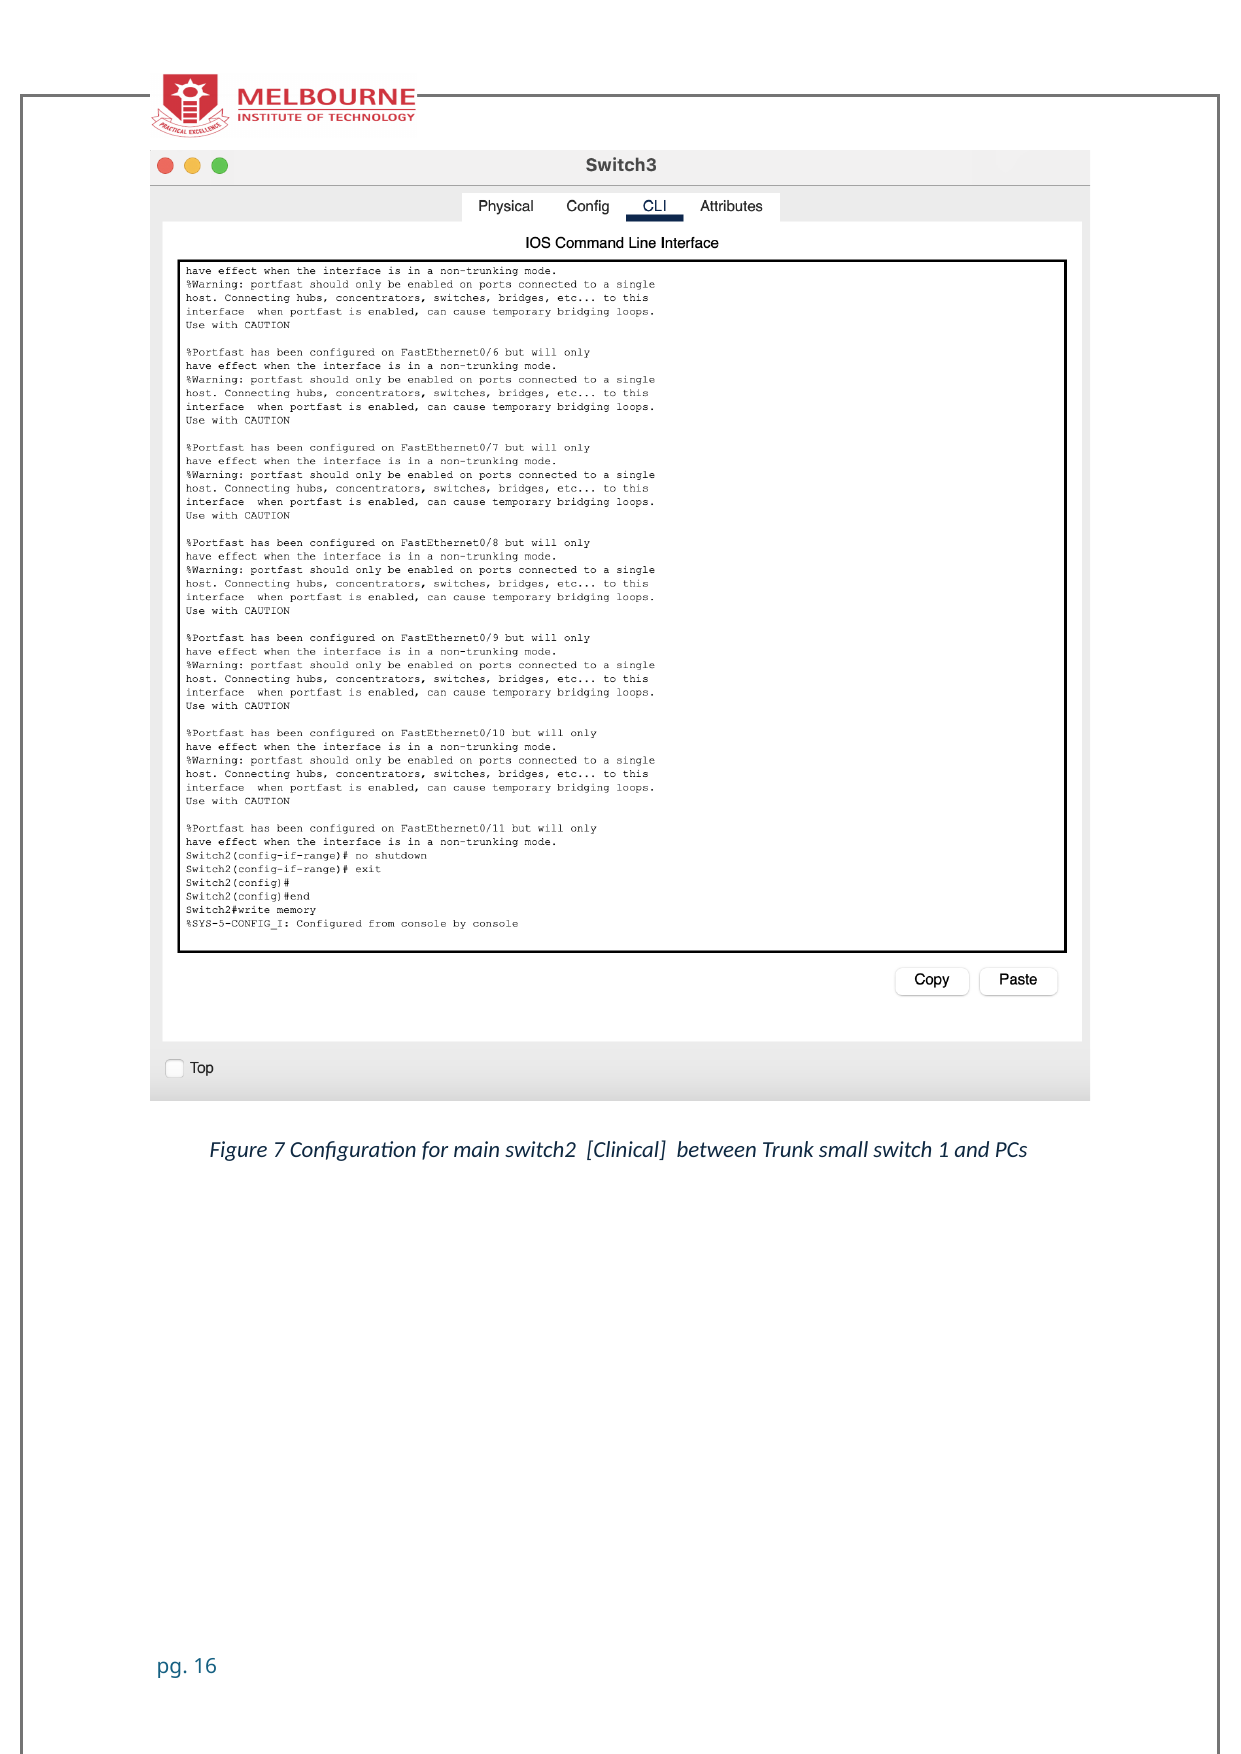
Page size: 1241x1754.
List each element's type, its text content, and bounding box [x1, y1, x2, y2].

picture [150, 150, 1091, 1101]
picture [150, 73, 418, 138]
text Figure 7 Configuration for main switch2 [Clinical] between Trunk small switch 1 and PCs [150, 1135, 1090, 1163]
